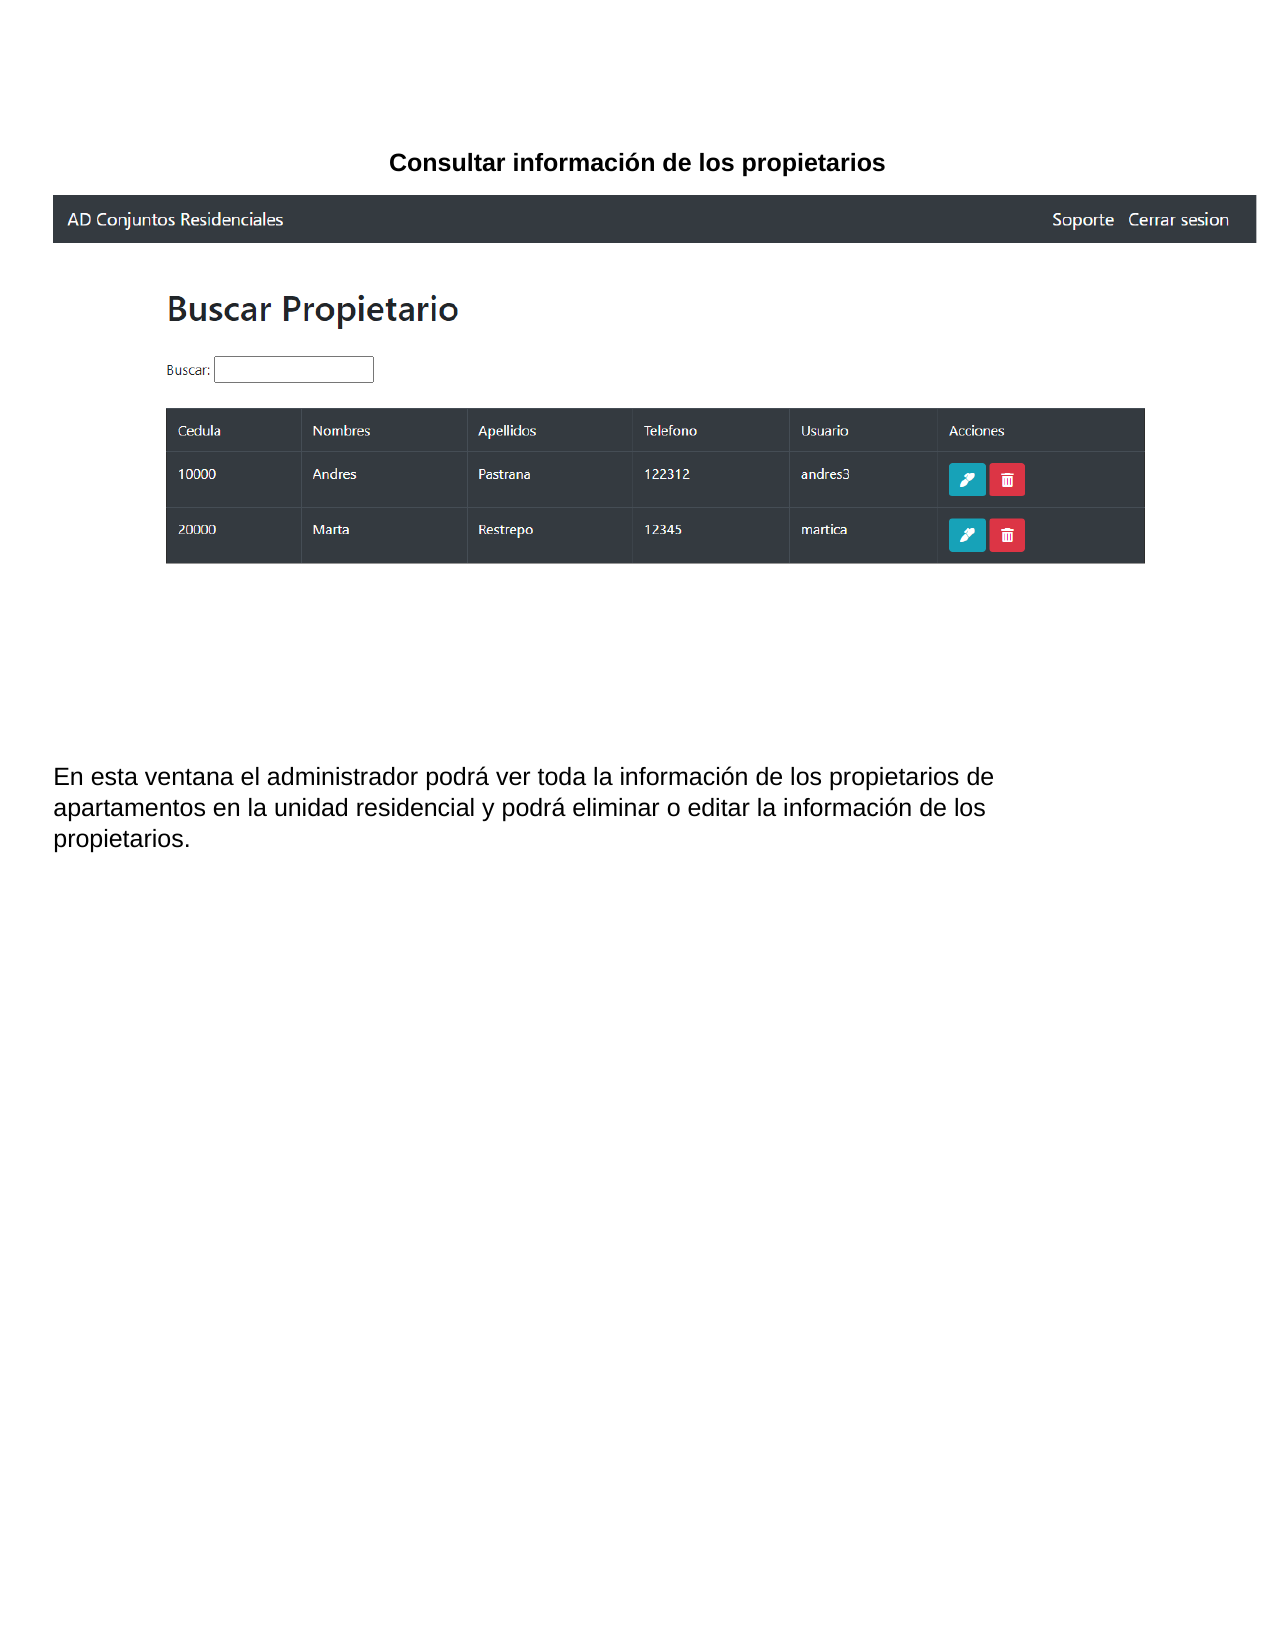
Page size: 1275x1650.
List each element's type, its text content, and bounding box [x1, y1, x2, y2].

text En esta ventana el administrador podrá ver toda la información de los propietarios de apartamentos en la unidad residencial y podrá eliminar o editar la información de los propietarios. [53, 762, 1098, 853]
text Consultar información de los propietarios [177, 148, 1098, 176]
picture [53, 195, 1257, 744]
